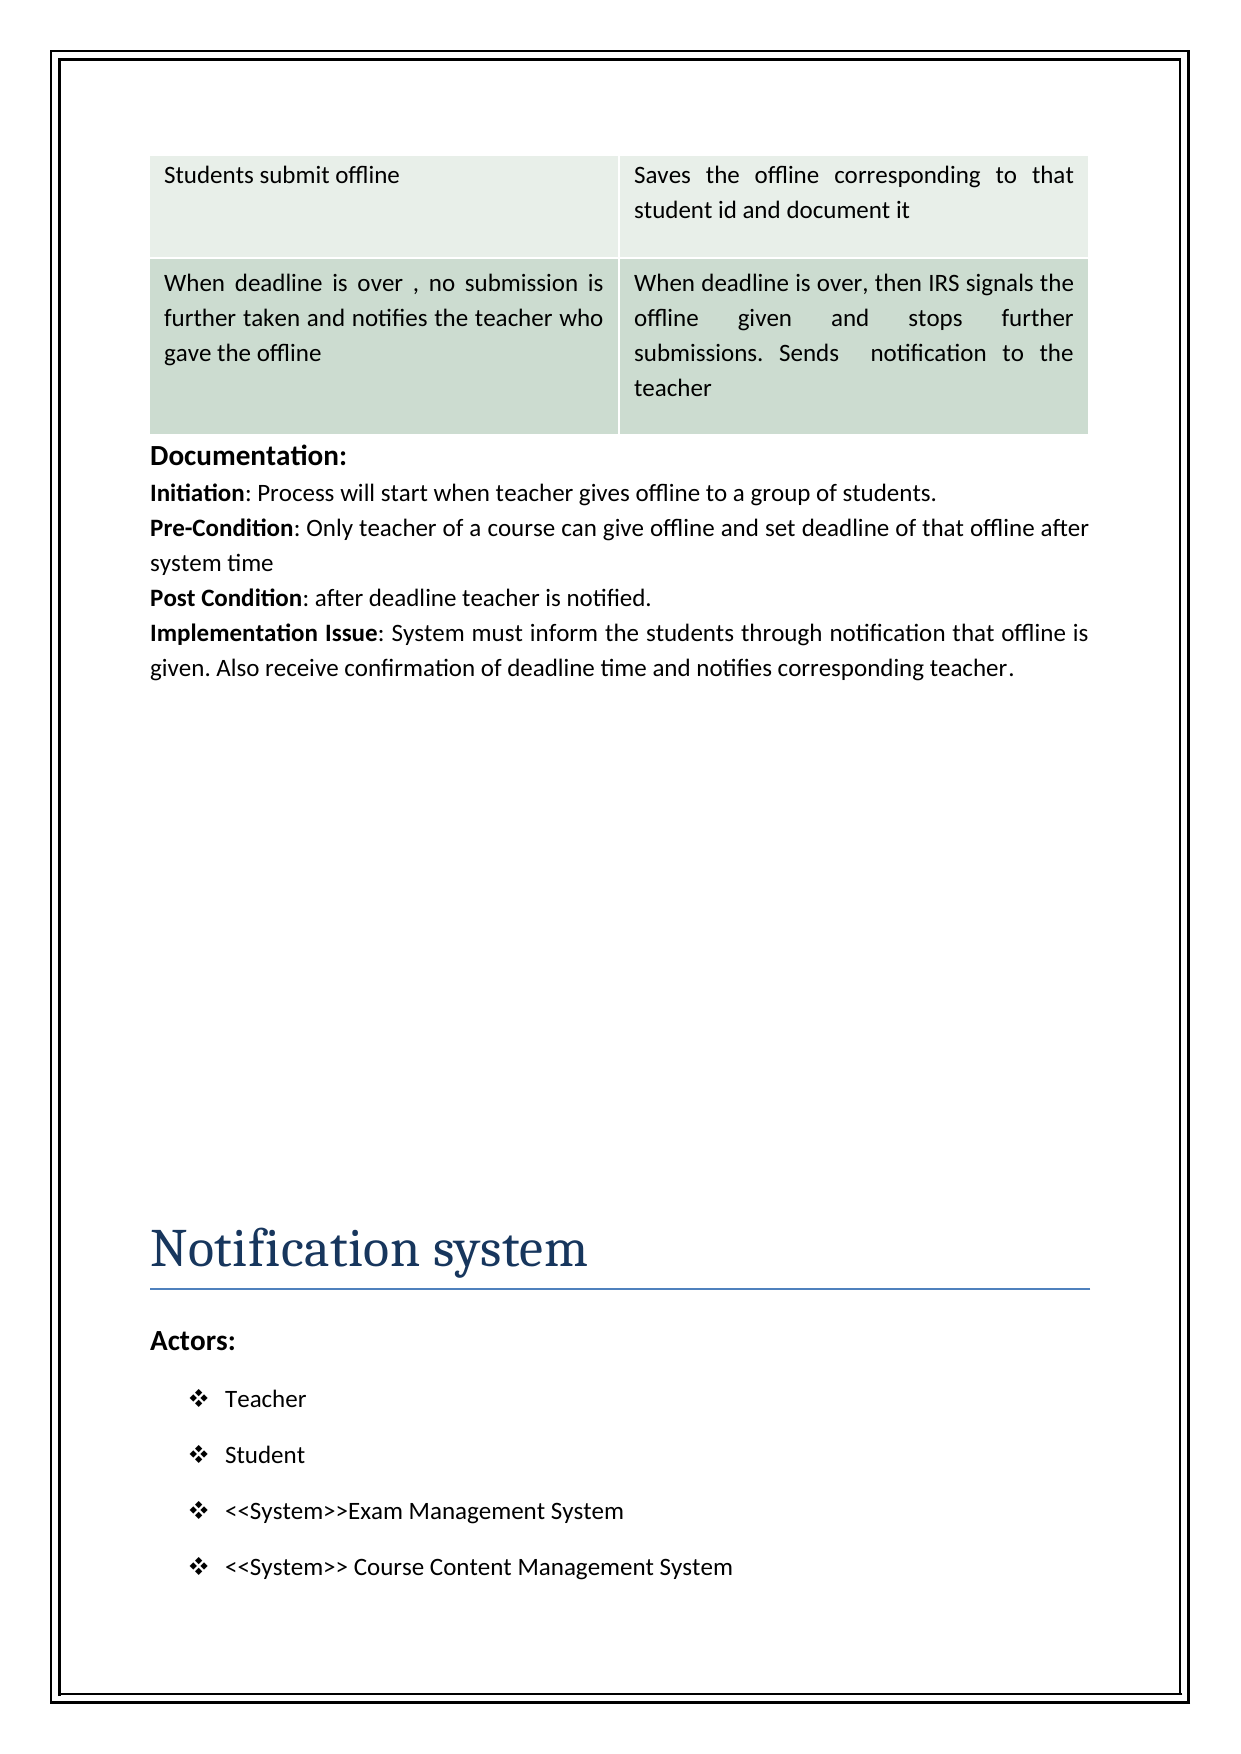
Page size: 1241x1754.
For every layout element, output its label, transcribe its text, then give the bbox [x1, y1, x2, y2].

list Teacher [187, 1383, 1090, 1414]
text Pre-Condition: Only teacher of a course can give offline and set deadline of that offline after system time [150, 513, 1090, 578]
text Implementation Issue: System must inform the students through notification that offline is given. Also receive confirmation of deadline time and notifies corresponding teacher. [150, 618, 1090, 683]
table_cell Saves the offline corresponding to that student id and document it [620, 156, 1088, 257]
list <<System>>Exam Management System [187, 1495, 1090, 1526]
text Actors: [150, 1322, 1090, 1357]
list <<System>> Course Content Management System [187, 1551, 1090, 1581]
text Initiation: Process will start when teacher gives offline to a group of students. [150, 478, 1090, 508]
list Student [187, 1439, 1090, 1470]
table_cell When deadline is over , no submission is further taken and notifies the teacher who gave the offline [150, 259, 618, 434]
text Documentation: [150, 437, 1090, 472]
title Notification system [150, 1218, 1090, 1288]
table_cell Students submit offline [150, 156, 618, 257]
table_cell When deadline is over, then IRS signals the offline given and stops further submissions. Sends notification to the teacher [620, 259, 1088, 434]
text Post Condition: after deadline teacher is notified. [150, 583, 1090, 613]
